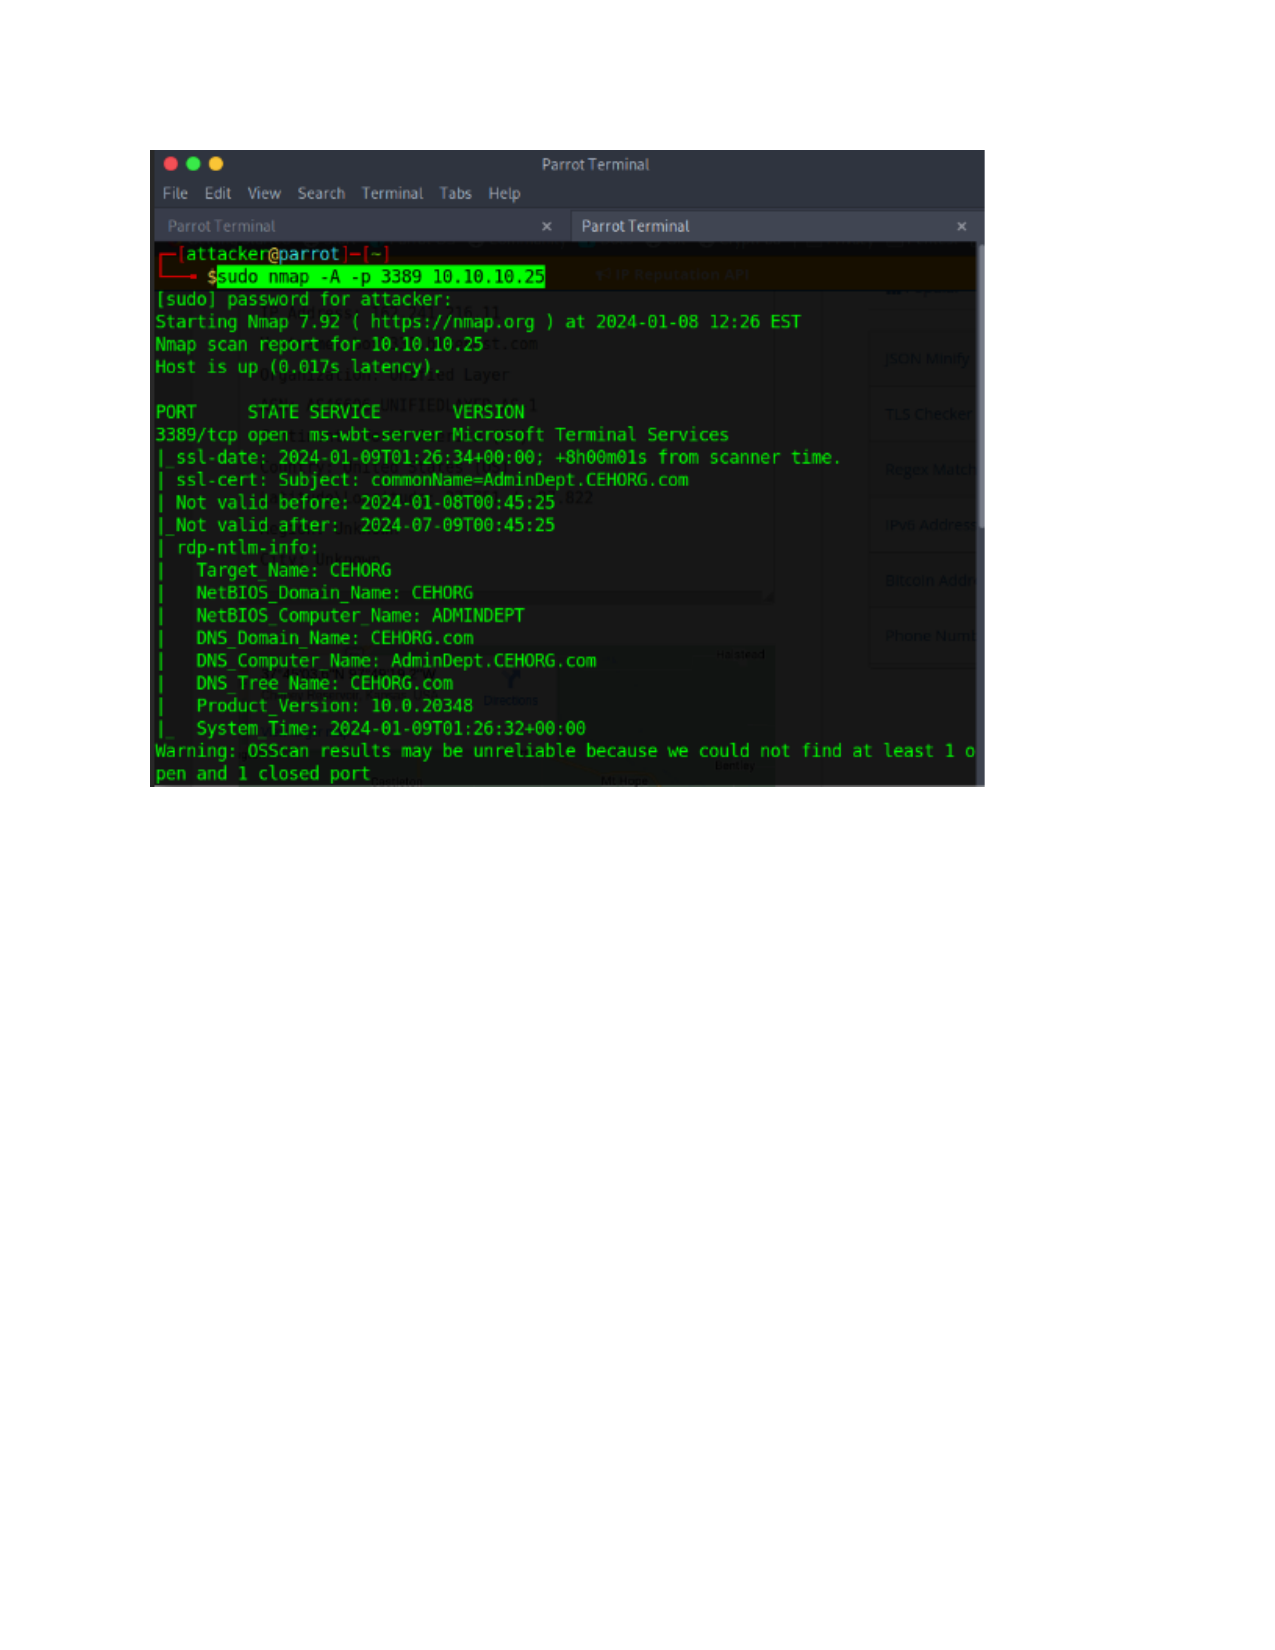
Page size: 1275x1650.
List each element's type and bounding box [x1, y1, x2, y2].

picture [150, 150, 985, 787]
